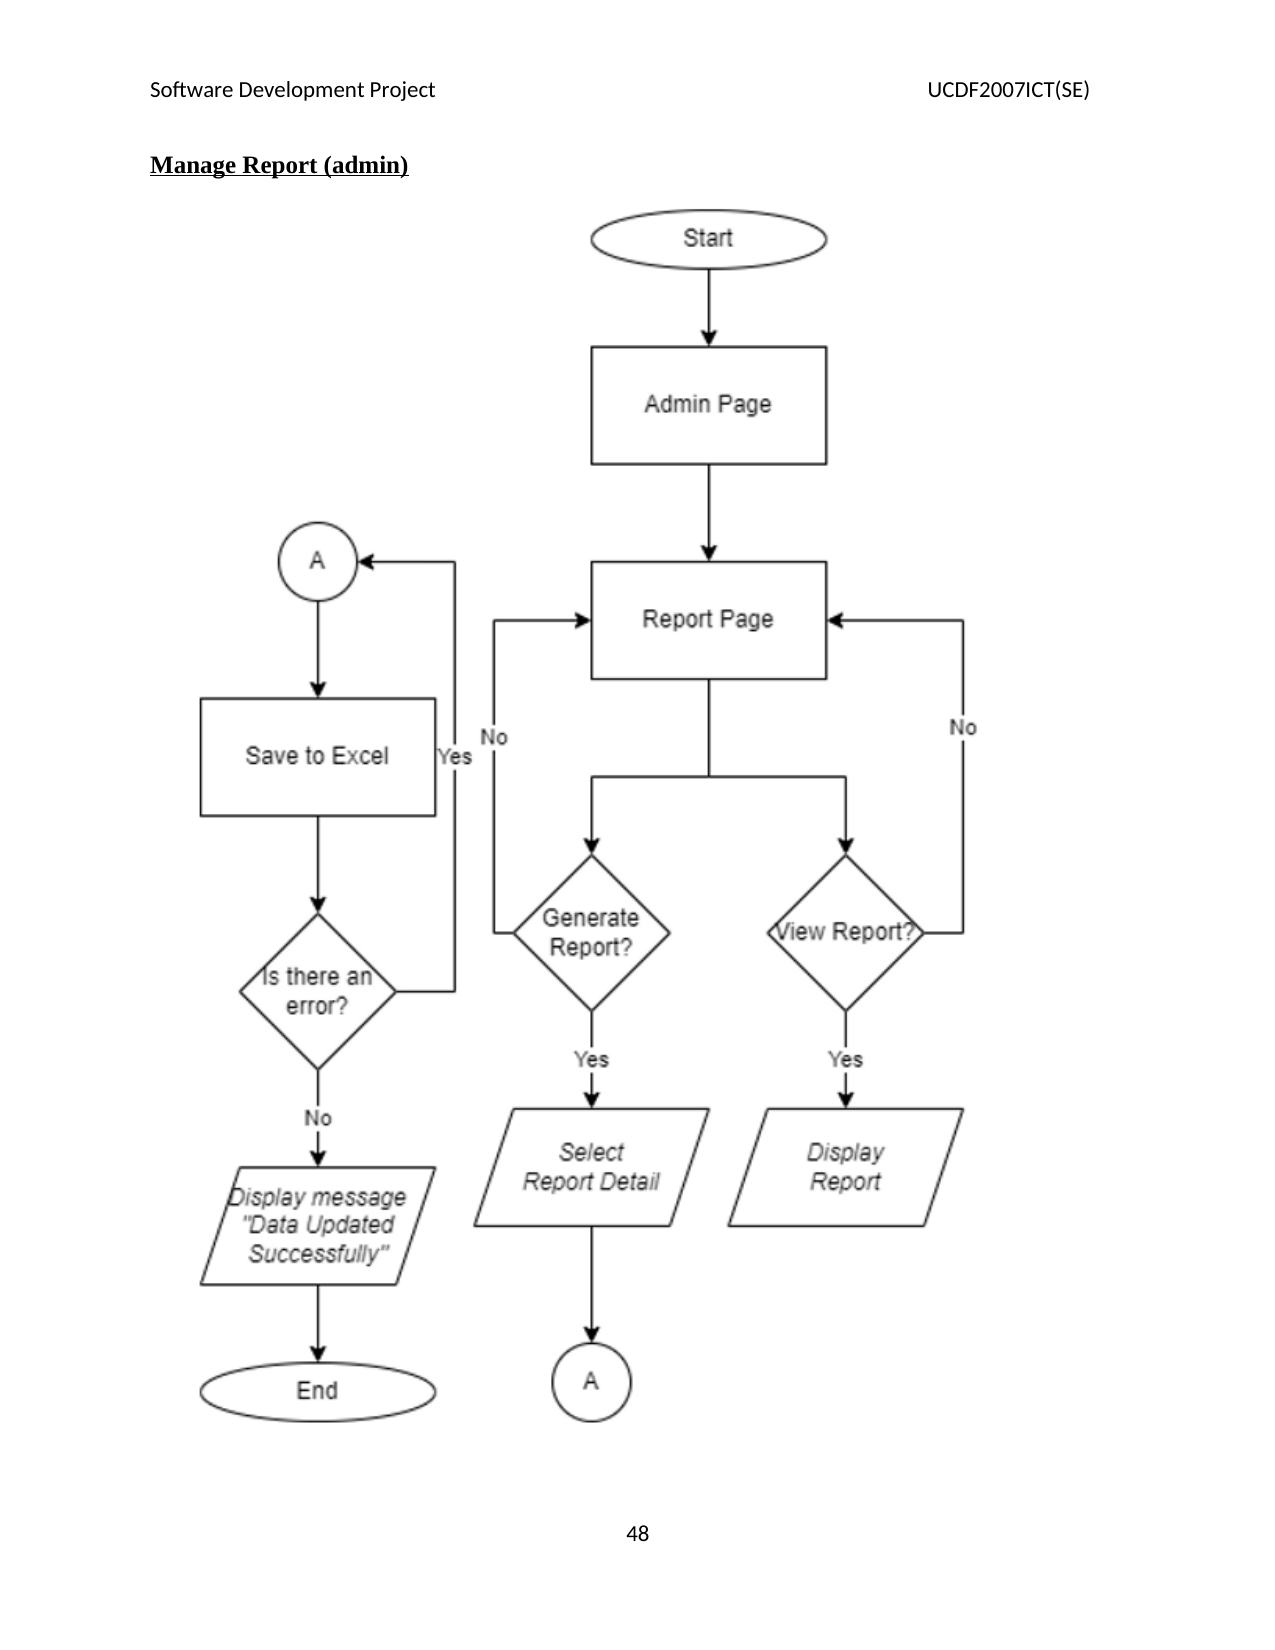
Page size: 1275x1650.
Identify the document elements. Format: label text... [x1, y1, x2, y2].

picture [150, 197, 1030, 1454]
text Manage Report (admin) [150, 150, 1125, 179]
